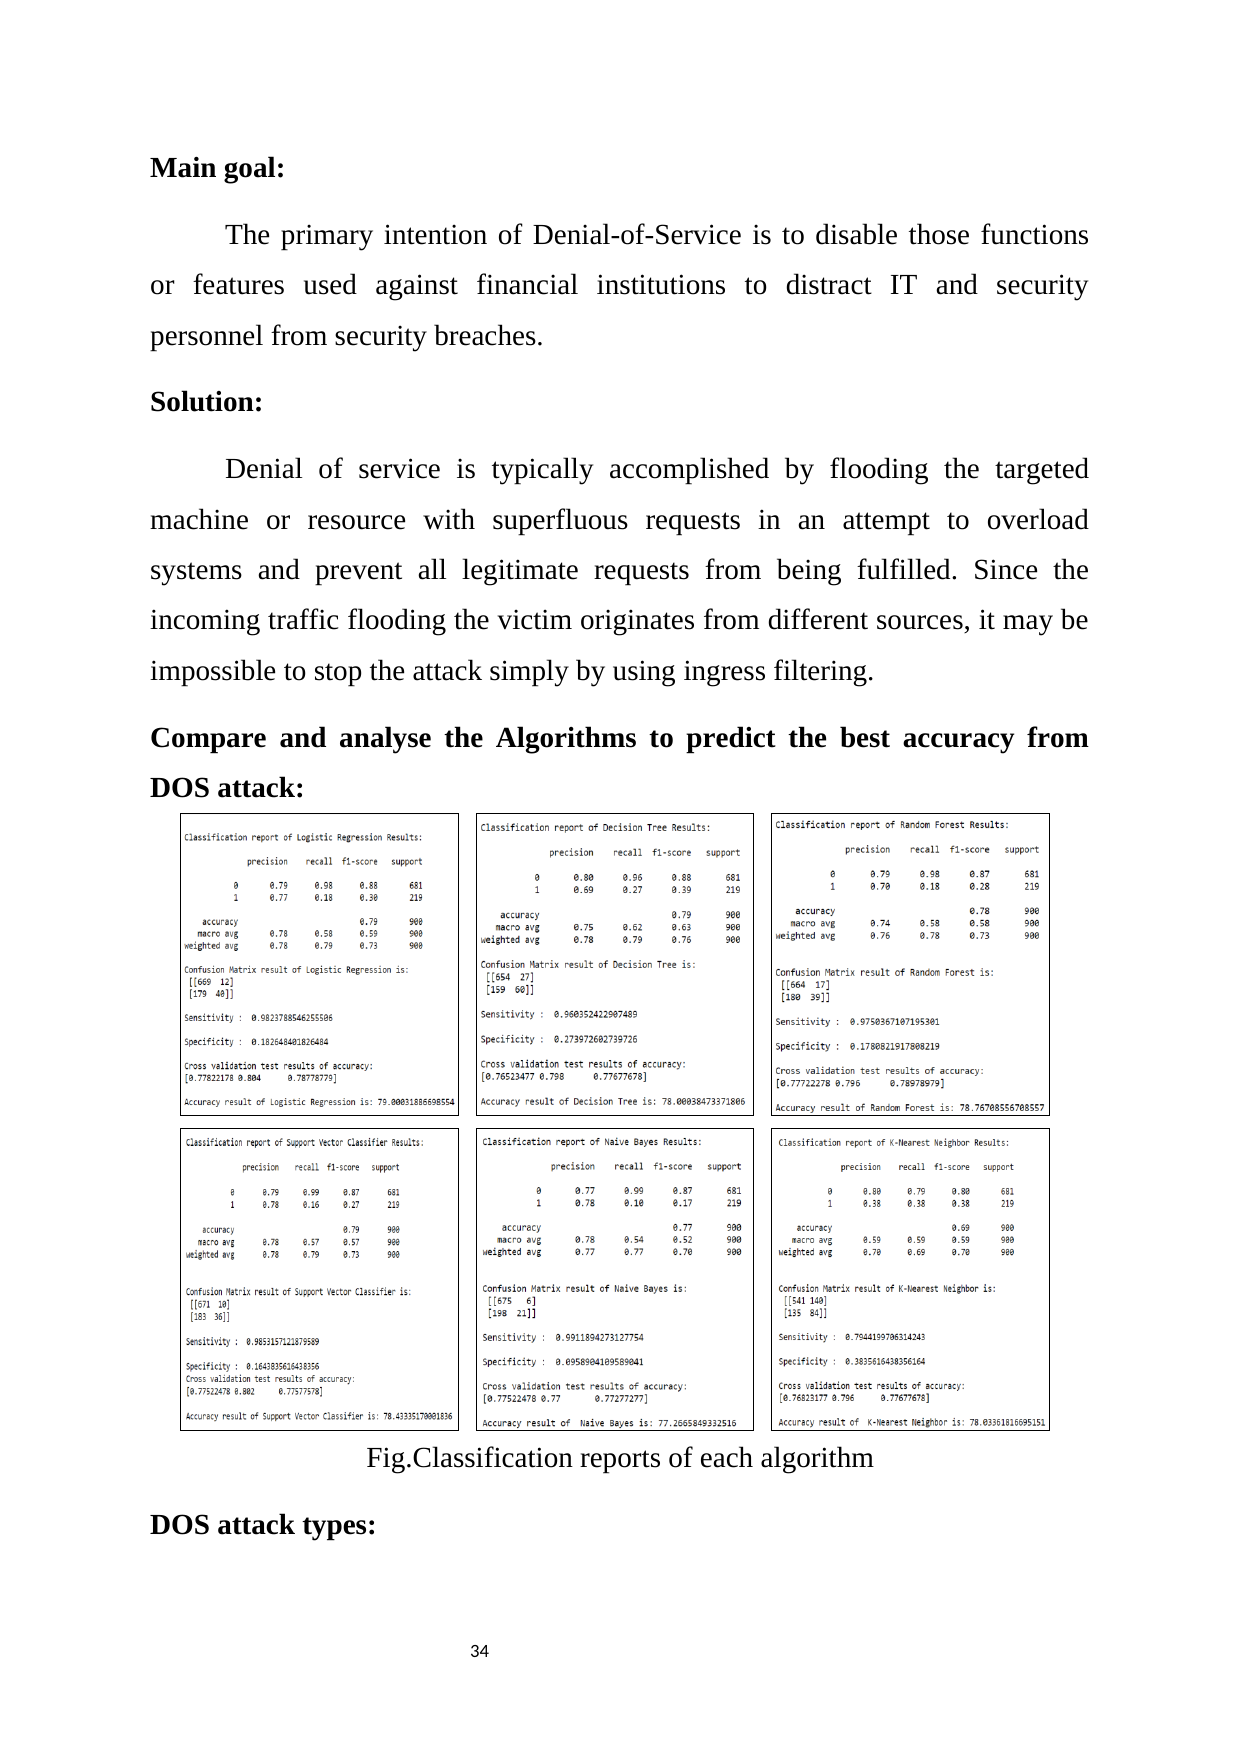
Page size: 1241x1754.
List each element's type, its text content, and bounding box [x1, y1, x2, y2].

picture [181, 1129, 458, 1430]
list Fig.Classification reports of each algorithm [150, 1440, 1090, 1473]
list Compare and analyse the Algorithms to predict the best accuracy from DOS attack: [150, 720, 1090, 804]
list Solution: [150, 384, 1090, 418]
picture [477, 814, 753, 1115]
list The primary intention of Denial-of-Service is to disable those functions or features used against financial institutions to distract IT and security personnel from security breaches. [150, 217, 1090, 351]
picture [772, 1129, 1049, 1430]
list Main goal: [150, 150, 1090, 183]
list Denial of service is typically accomplished by flooding the targeted machine or resource with superfluous requests in an attempt to overload systems and prevent all legitimate requests from being fulfilled. Since the incoming traffic flooding the victim originates from different sources, it may be impossible to stop the attack simply by using ingress filtering. [150, 452, 1090, 686]
picture [181, 814, 458, 1115]
picture [772, 814, 1049, 1115]
picture [477, 1129, 753, 1430]
list DOS attack types: [150, 1507, 1090, 1540]
